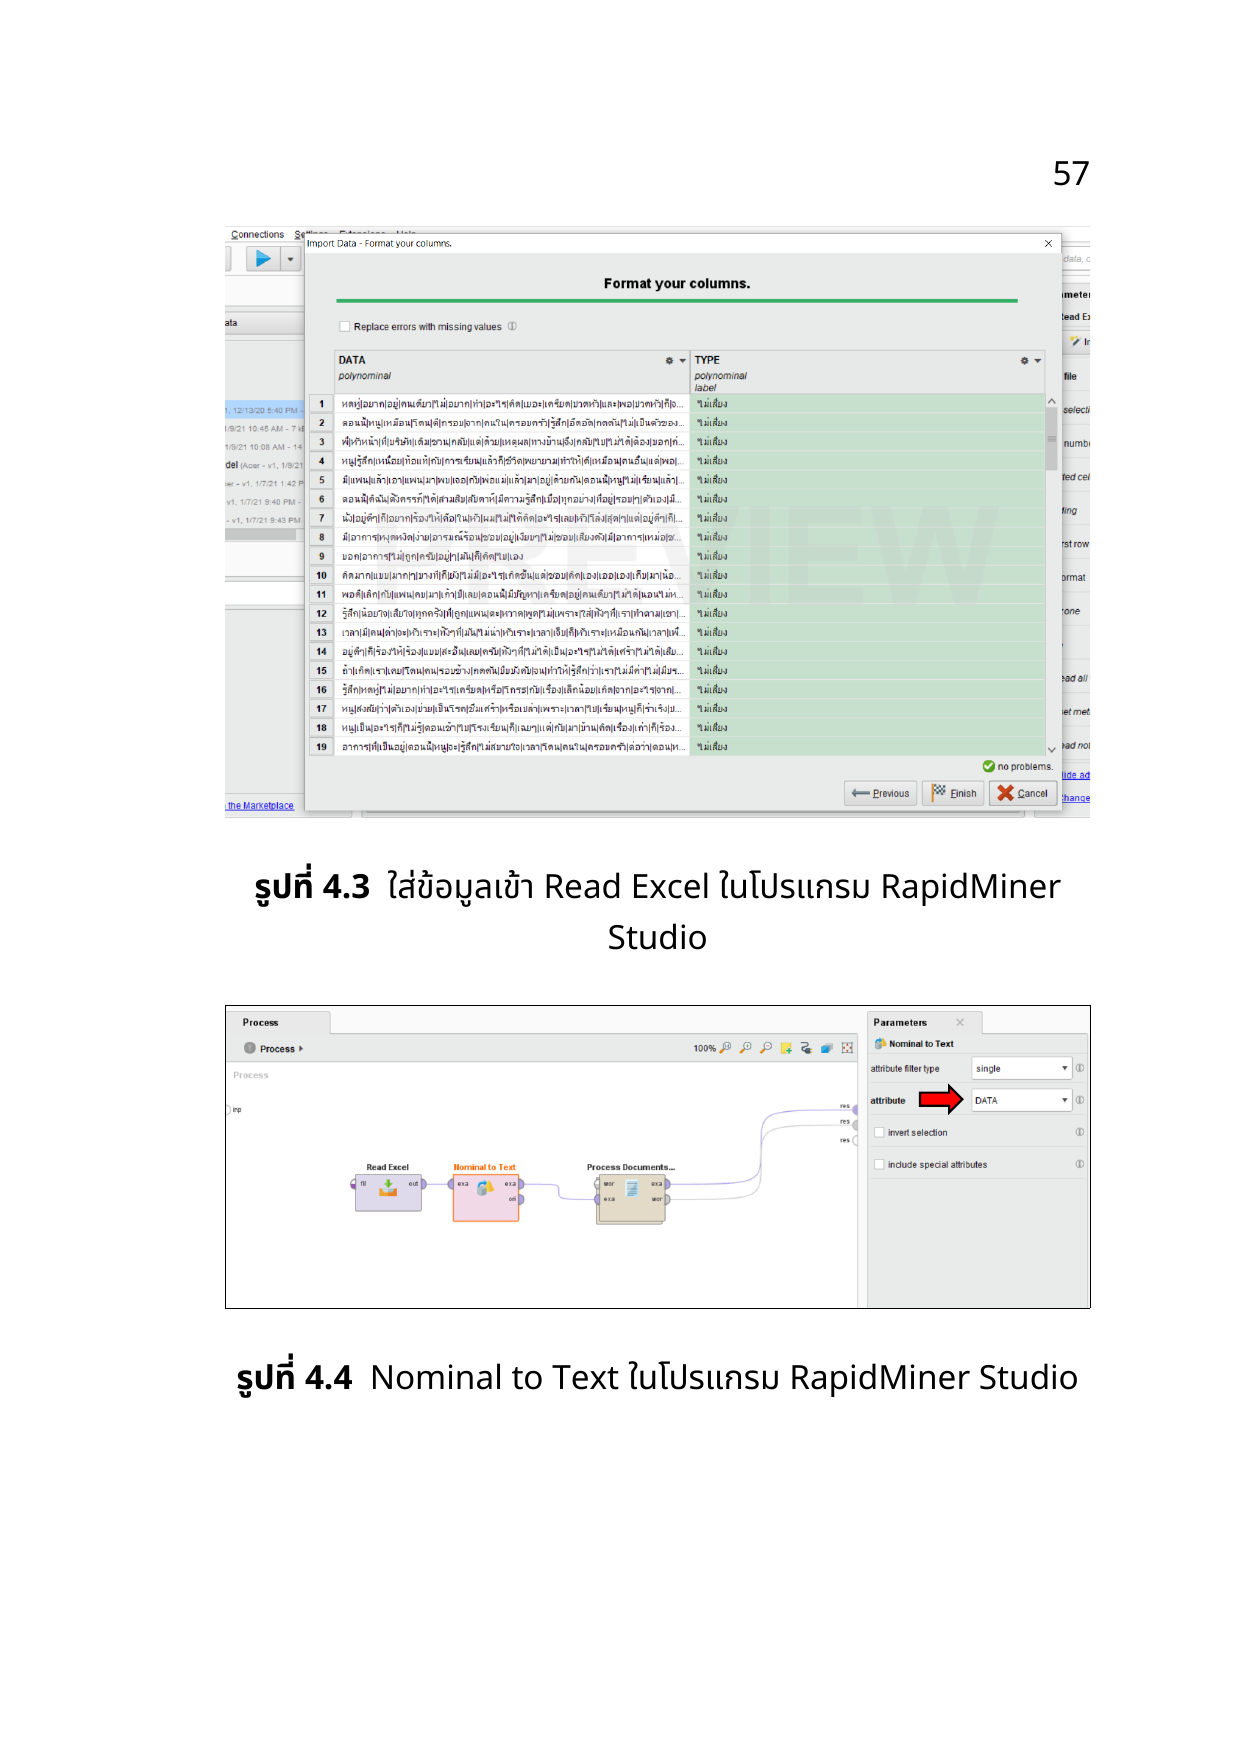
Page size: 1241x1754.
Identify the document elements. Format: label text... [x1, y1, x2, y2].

text รูปที่ 4.4 Nominal to Text ในโปรแกรม RapidMiner Studio [225, 1353, 1090, 1404]
picture [225, 226, 1091, 818]
text รูปที่ 4.3 ใส่ข้อมูลเข้า Read Excel ในโปรแกรม RapidMiner Studio [225, 863, 1090, 959]
picture [226, 1006, 1090, 1308]
